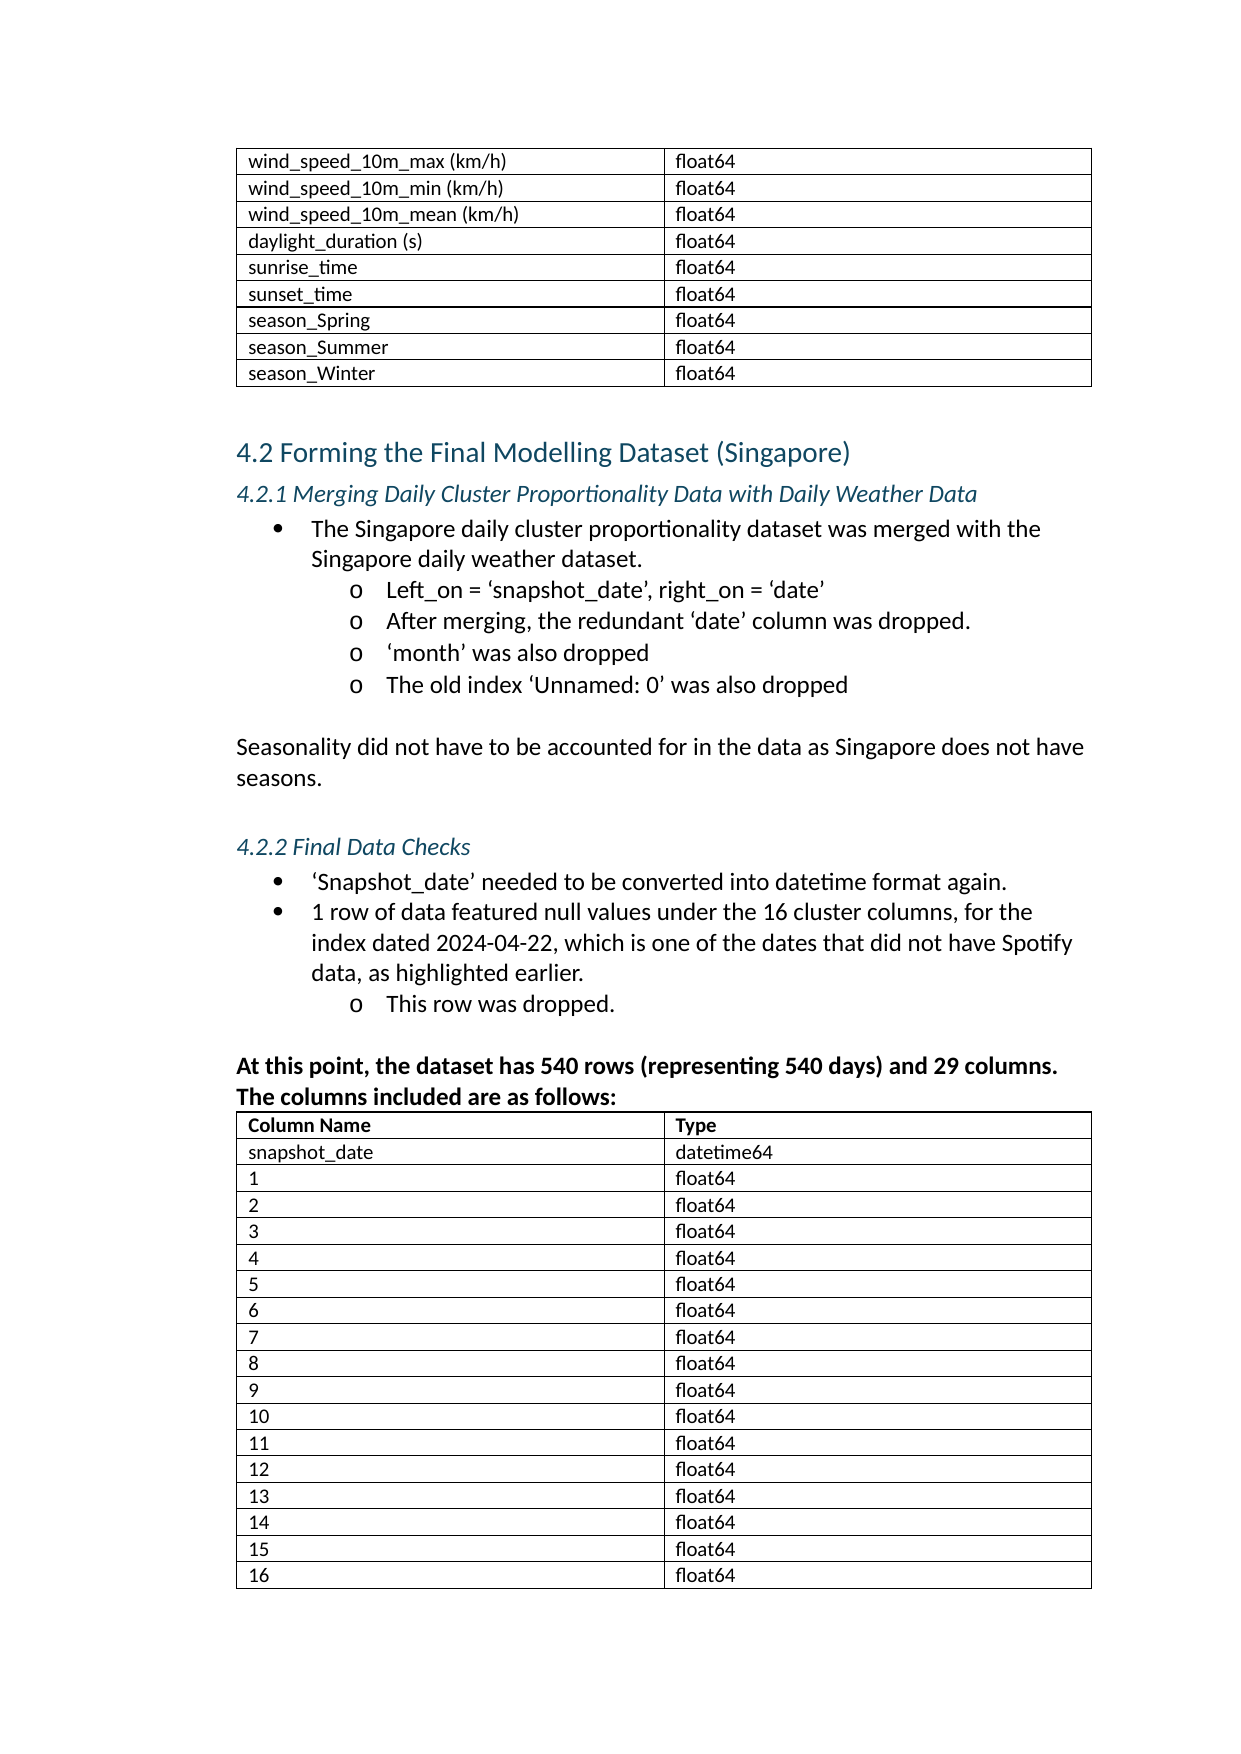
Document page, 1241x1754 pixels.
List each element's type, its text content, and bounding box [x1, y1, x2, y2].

table_cell season_Spring [237, 308, 664, 333]
table_cell float64 [665, 1404, 1091, 1429]
subtitle 4.2.1 Merging Daily Cluster Proportionality Data with Daily Weather Data [236, 478, 1092, 508]
table_cell 10 [237, 1404, 664, 1429]
table_cell 13 [237, 1483, 664, 1508]
list This row was dropped. [349, 988, 1092, 1020]
table_cell float64 [665, 1483, 1091, 1508]
table_cell 3 [237, 1218, 664, 1244]
table_cell float64 [665, 281, 1091, 306]
table_cell 11 [237, 1430, 664, 1455]
table_cell wind_speed_10m_min (km/h) [237, 175, 664, 201]
table_cell float64 [665, 1245, 1091, 1270]
table_cell season_Winter [237, 360, 664, 386]
subtitle 4.2 Forming the Final Modelling Dataset (Singapore) [236, 434, 1092, 470]
table_cell 16 [237, 1562, 664, 1588]
list 1 row of data featured null values under the 16 cluster columns, for the index dated 2024-04-22, which is one of the dates that did not have Spotify data, as highlighted earlier. [274, 896, 1092, 988]
table_cell float64 [665, 202, 1091, 227]
table_cell float64 [665, 255, 1091, 280]
table_cell float64 [665, 1536, 1091, 1561]
table_cell float64 [665, 1192, 1091, 1217]
table_cell float64 [665, 1218, 1091, 1244]
table_cell float64 [665, 175, 1091, 201]
table_header Type [665, 1113, 1091, 1138]
table_cell 5 [237, 1271, 664, 1297]
table_cell float64 [665, 1165, 1091, 1191]
list The Singapore daily cluster proportionality dataset was merged with the Singapore daily weather dataset. [274, 513, 1092, 574]
table_cell float64 [665, 1324, 1091, 1349]
table_cell float64 [665, 1271, 1091, 1297]
text At this point, the dataset has 540 rows (representing 540 days) and 29 columns. The columns included are as follows: [236, 1050, 1092, 1111]
list ‘Snapshot_date’ needed to be converted into datetime format again. [274, 866, 1092, 896]
table_cell float64 [665, 334, 1091, 359]
table_cell float64 [665, 1562, 1091, 1588]
table_cell float64 [665, 1430, 1091, 1455]
table_cell 7 [237, 1324, 664, 1349]
table_cell sunset_time [237, 281, 664, 306]
table_cell float64 [665, 308, 1091, 333]
table_cell 2 [237, 1192, 664, 1217]
table_cell datetime64 [665, 1139, 1091, 1164]
table_cell 1 [237, 1165, 664, 1191]
table_cell float64 [665, 1509, 1091, 1535]
table_cell 4 [237, 1245, 664, 1270]
table_cell float64 [665, 360, 1091, 386]
table_cell 12 [237, 1456, 664, 1482]
table_cell 9 [237, 1377, 664, 1402]
text Seasonality did not have to be accounted for in the data as Singapore does not have seasons. [236, 731, 1092, 792]
table_cell float64 [665, 1298, 1091, 1323]
table_cell 14 [237, 1509, 664, 1535]
table_cell season_Summer [237, 334, 664, 359]
list After merging, the redundant ‘date’ column was dropped. [349, 606, 1092, 637]
table_cell float64 [665, 1351, 1091, 1376]
table_cell 15 [237, 1536, 664, 1561]
table_cell float64 [665, 1377, 1091, 1402]
list ‘month’ was also dropped [349, 637, 1092, 669]
table_header Column Name [237, 1113, 664, 1138]
subtitle 4.2.2 Final Data Checks [236, 831, 1092, 862]
table_cell wind_speed_10m_max (km/h) [237, 149, 664, 174]
table_cell daylight_duration (s) [237, 228, 664, 253]
list Left_on = ‘snapshot_date’, right_on = ‘date’ [349, 574, 1092, 606]
table_cell sunrise_time [237, 255, 664, 280]
table_cell snapshot_date [237, 1139, 664, 1164]
table_cell float64 [665, 149, 1091, 174]
table_cell float64 [665, 1456, 1091, 1482]
table_cell wind_speed_10m_mean (km/h) [237, 202, 664, 227]
table_cell 6 [237, 1298, 664, 1323]
list The old index ‘Unnamed: 0’ was also dropped [349, 669, 1092, 701]
table_cell 8 [237, 1351, 664, 1376]
table_cell float64 [665, 228, 1091, 253]
